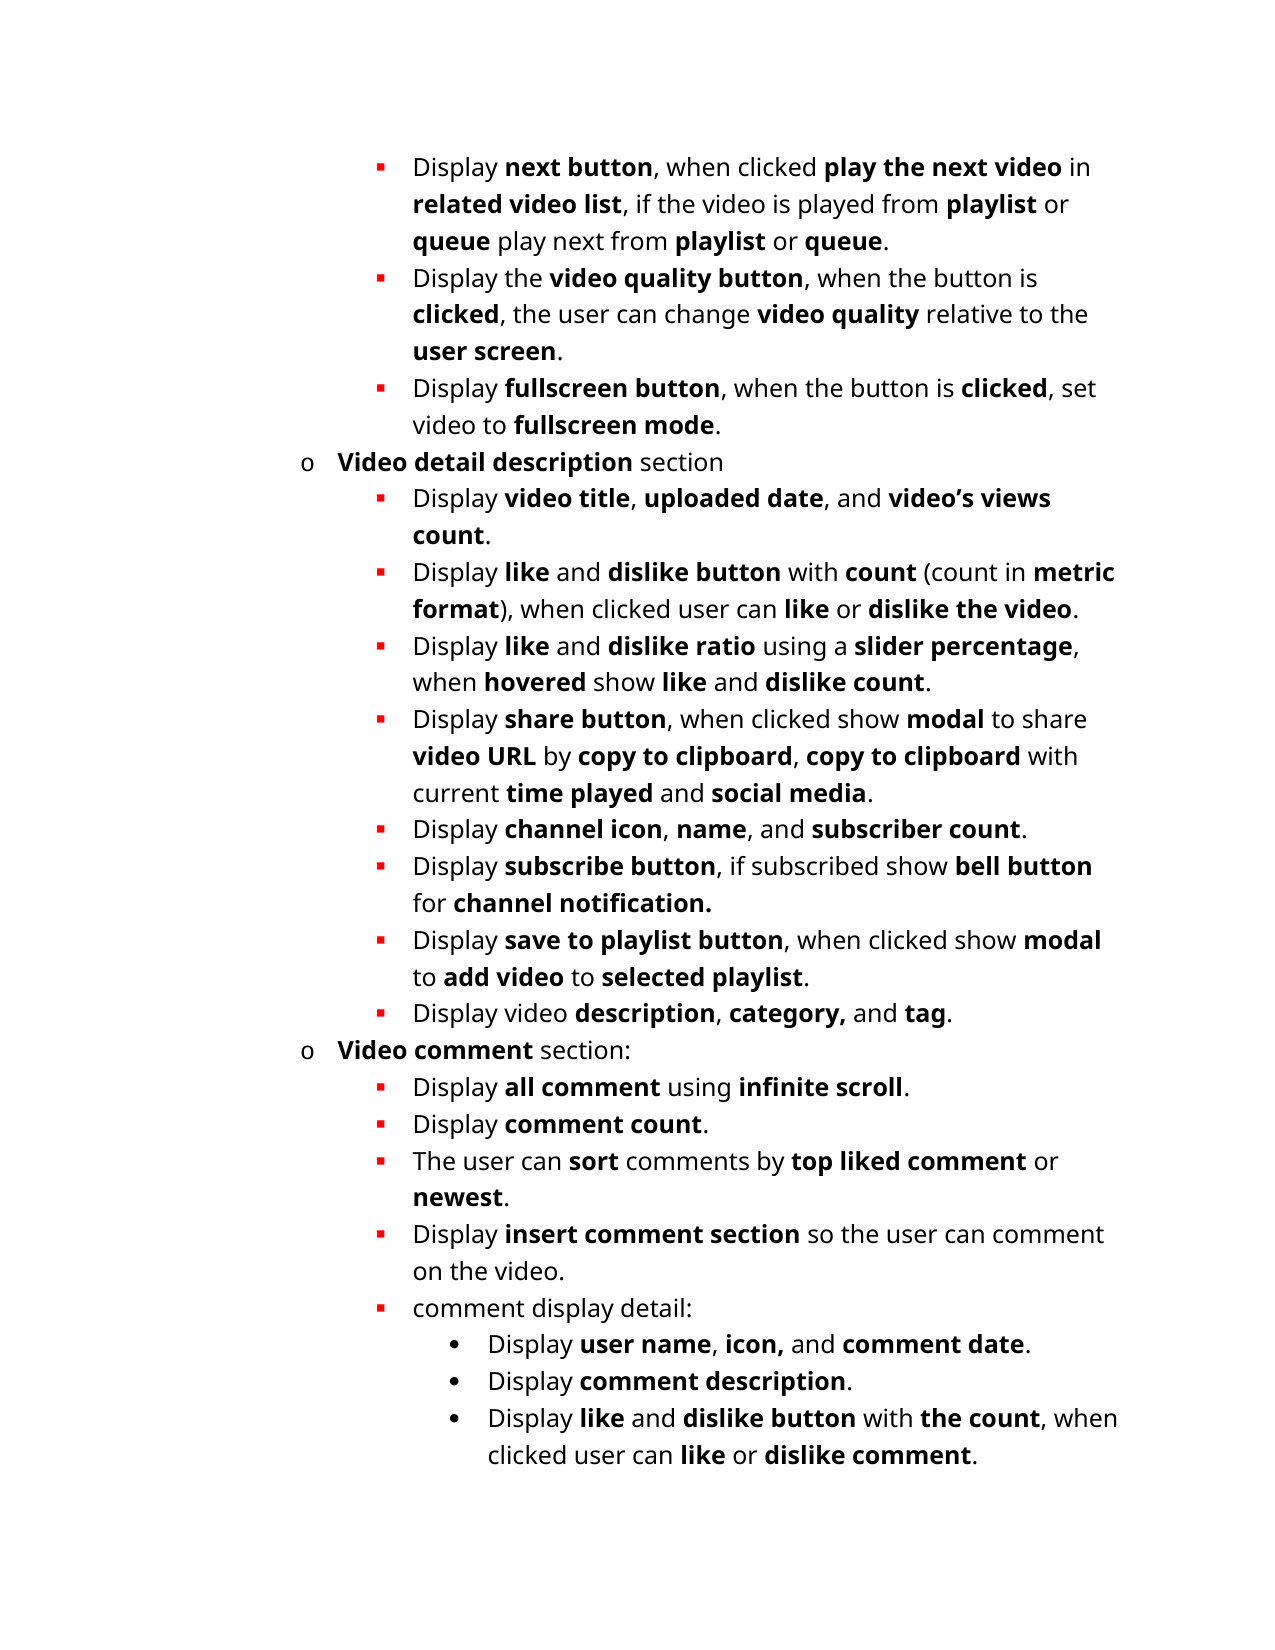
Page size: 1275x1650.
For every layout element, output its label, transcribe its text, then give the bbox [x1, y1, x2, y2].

list Display all comment using infinite scroll. [375, 1070, 1125, 1104]
list Display save to playlist button, when clicked show modal to add video to selected playlist. [375, 922, 1125, 993]
list Display user name, icon, and comment date. [450, 1327, 1125, 1361]
list Display the video quality button, when the button is clicked, the user can change video quality relative to the user screen. [375, 260, 1125, 368]
list Display video title, uploaded date, and video’s views count. [375, 481, 1125, 552]
list The user can sort comments by top liked comment or newest. [375, 1143, 1125, 1214]
list Display comment description. [450, 1364, 1125, 1398]
list Display next button, when clicked play the next video in related video list, if the video is played from playlist or queue play next from playlist or queue. [375, 150, 1125, 258]
list Video comment section: [300, 1033, 1125, 1067]
list Display like and dislike ratio using a slider percentage, when hovered show like and dislike count. [375, 628, 1125, 699]
list Display insert comment section so the user can comment on the video. [375, 1217, 1125, 1288]
list Display comment count. [375, 1106, 1125, 1141]
list Display channel icon, name, and subscriber count. [375, 812, 1125, 846]
list Display like and dislike button with the count, when clicked user can like or dislike comment. [450, 1401, 1125, 1471]
list Display fullscreen button, when the button is clicked, set video to fullscreen mode. [375, 371, 1125, 441]
list comment display detail: [375, 1290, 1125, 1324]
list Display video description, category, and tag. [375, 996, 1125, 1030]
list Display subscribe button, if subscribed show bell button for channel notification. [375, 849, 1125, 920]
list Display like and dislike button with count (count in metric format), when clicked user can like or dislike the video. [375, 555, 1125, 626]
list Display share button, when clicked show modal to share video URL by copy to clipboard, copy to clipboard with current time played and social media. [375, 702, 1125, 809]
list Video detail description section [300, 444, 1125, 478]
